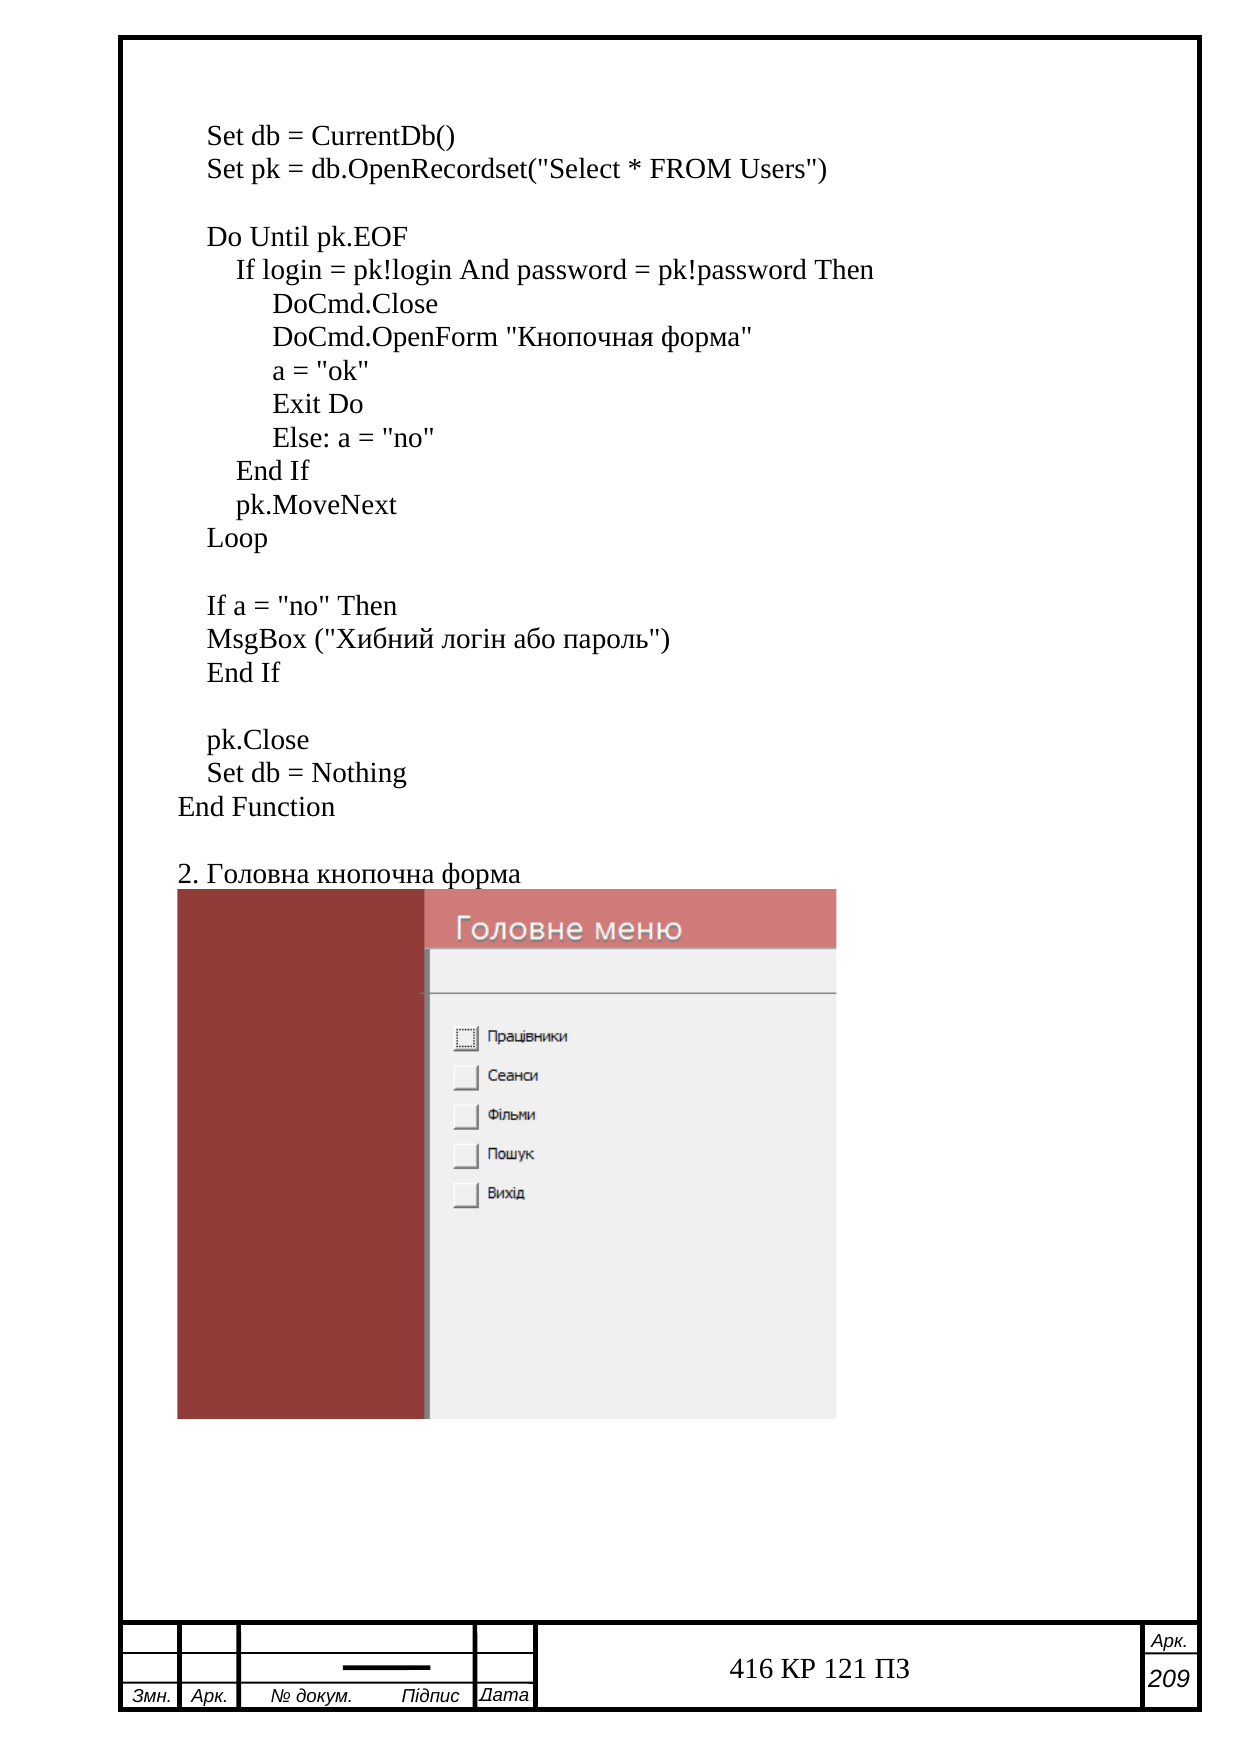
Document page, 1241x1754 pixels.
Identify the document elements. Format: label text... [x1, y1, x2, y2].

text End Function [177, 789, 1152, 822]
text If a = "no" Then [177, 588, 1152, 621]
text Loop [177, 521, 1152, 554]
text DoCmd.Close [177, 286, 1152, 319]
text Do Until pk.EOF [177, 219, 1152, 252]
text Set pk = db.OpenRecordset("Select * FROM Users") [177, 152, 1152, 185]
text Set db = Nothing [177, 755, 1152, 789]
text a = "ok" [177, 353, 1152, 386]
text Else: a = "no" [177, 420, 1152, 453]
text Set db = CurrentDb() [177, 118, 1152, 152]
picture [177, 889, 837, 1419]
text End If [177, 655, 1152, 688]
text DoCmd.OpenForm "Кнопочная форма" [177, 319, 1152, 353]
text pk.MoveNext [177, 487, 1152, 521]
text MsgBox ("Хибний логін або пароль") [177, 621, 1152, 655]
text If login = pk!login And password = pk!password Then [177, 252, 1152, 286]
text pk.Close [177, 722, 1152, 755]
text Exit Do [177, 386, 1152, 420]
text End If [177, 453, 1152, 487]
